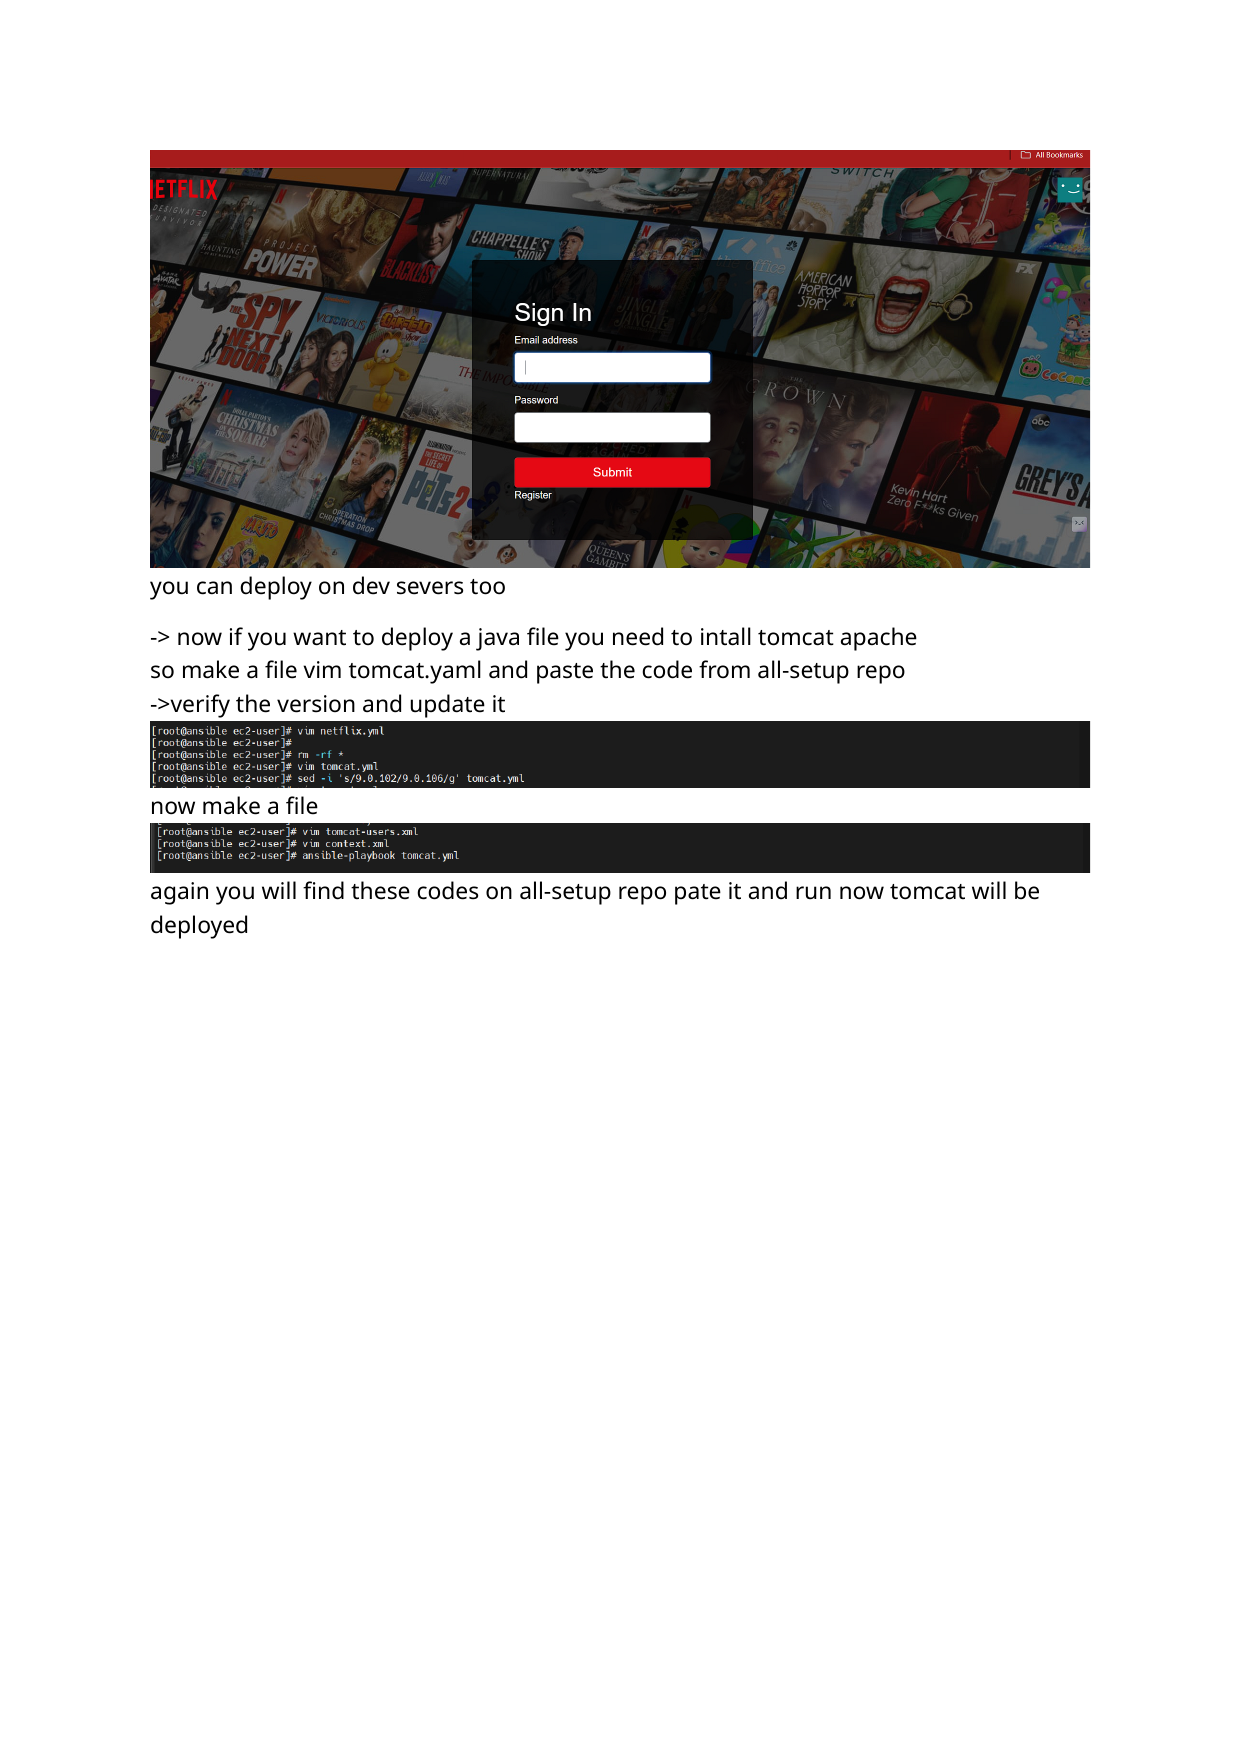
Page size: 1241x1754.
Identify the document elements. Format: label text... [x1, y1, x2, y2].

picture [150, 823, 1091, 873]
picture [150, 721, 1091, 788]
text -> now if you want to deploy a java file you need to intall tomcat apache so make a file vim tomcat.yaml and paste the code from all-setup repo ->verify the version and update it now make a file again you will find these codes on all-setup repo pate it and run now tomcat will be deployed [150, 873, 1090, 940]
text Step1: get the netflix.yaml code from all-setup repo step2: paste in vim netflix.yml step3: ansible-playbook netflix.yml step4: now you will see that at both server my my frontend is deployed- paste ip on browseryou can deploy on dev severs too [150, 568, 1090, 601]
text -> now if you want to deploy a java file you need to intall tomcat apache so make a file vim tomcat.yaml and paste the code from all-setup repo ->verify the version and update it now make a file again you will find these codes on all-setup repo pate it and run now tomcat will be deployed [150, 788, 1090, 823]
text -> now if you want to deploy a java file you need to intall tomcat apache so make a file vim tomcat.yaml and paste the code from all-setup repo ->verify the version and update it now make a file again you will find these codes on all-setup repo pate it and run now tomcat will be deployed [150, 620, 1090, 721]
picture [150, 150, 1091, 568]
